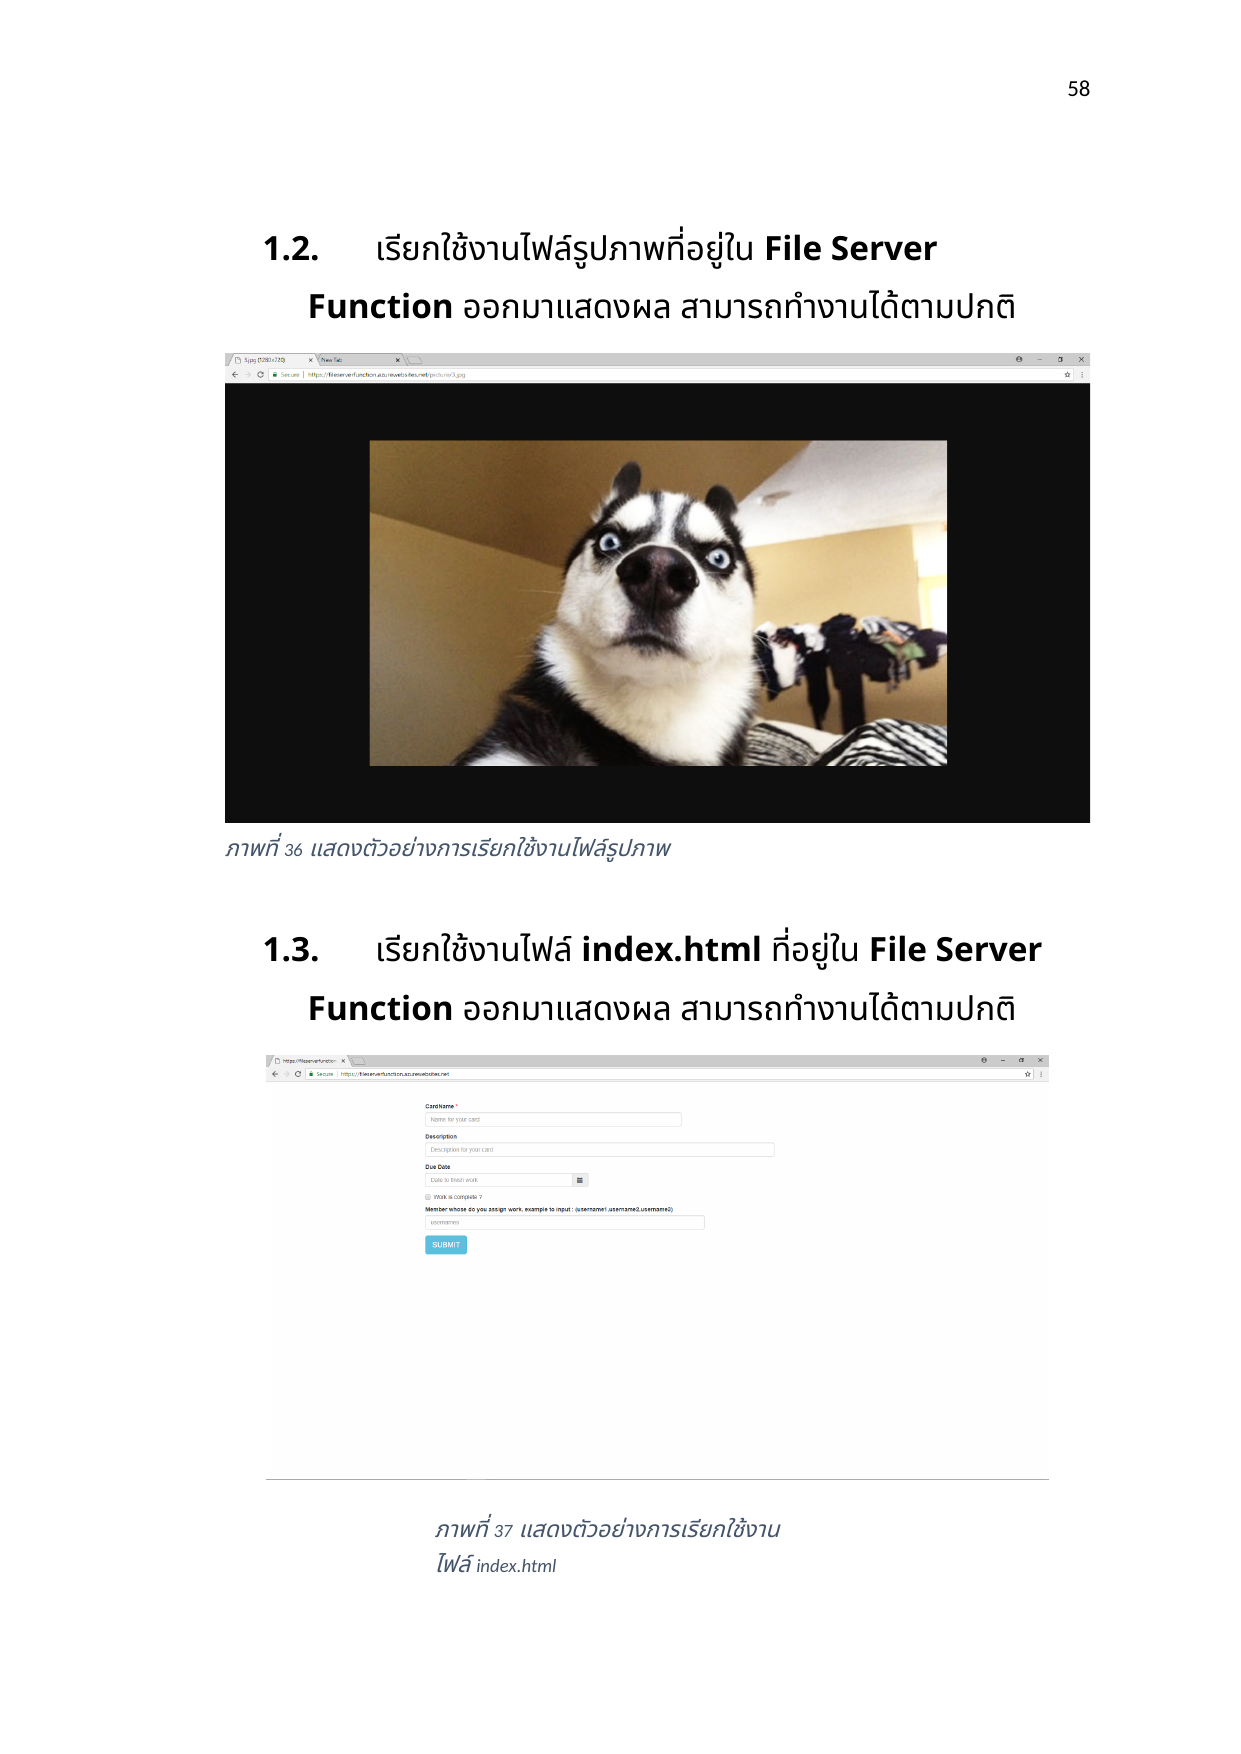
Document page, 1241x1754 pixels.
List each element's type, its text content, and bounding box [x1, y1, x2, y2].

list เรียกใช้งานไฟล์รูปภาพที่อยู่ใน File Server Function ออกมาแสดงผล สามารถทำงานได้ตามปกติ [262, 225, 1090, 334]
picture [225, 353, 1091, 823]
list เรียกใช้งานไฟล์ index.html ที่อยู่ใน File Server Function ออกมาแสดงผล สามารถทำงานได้ตามปกติ [262, 926, 1090, 1035]
picture [266, 1055, 1049, 1480]
